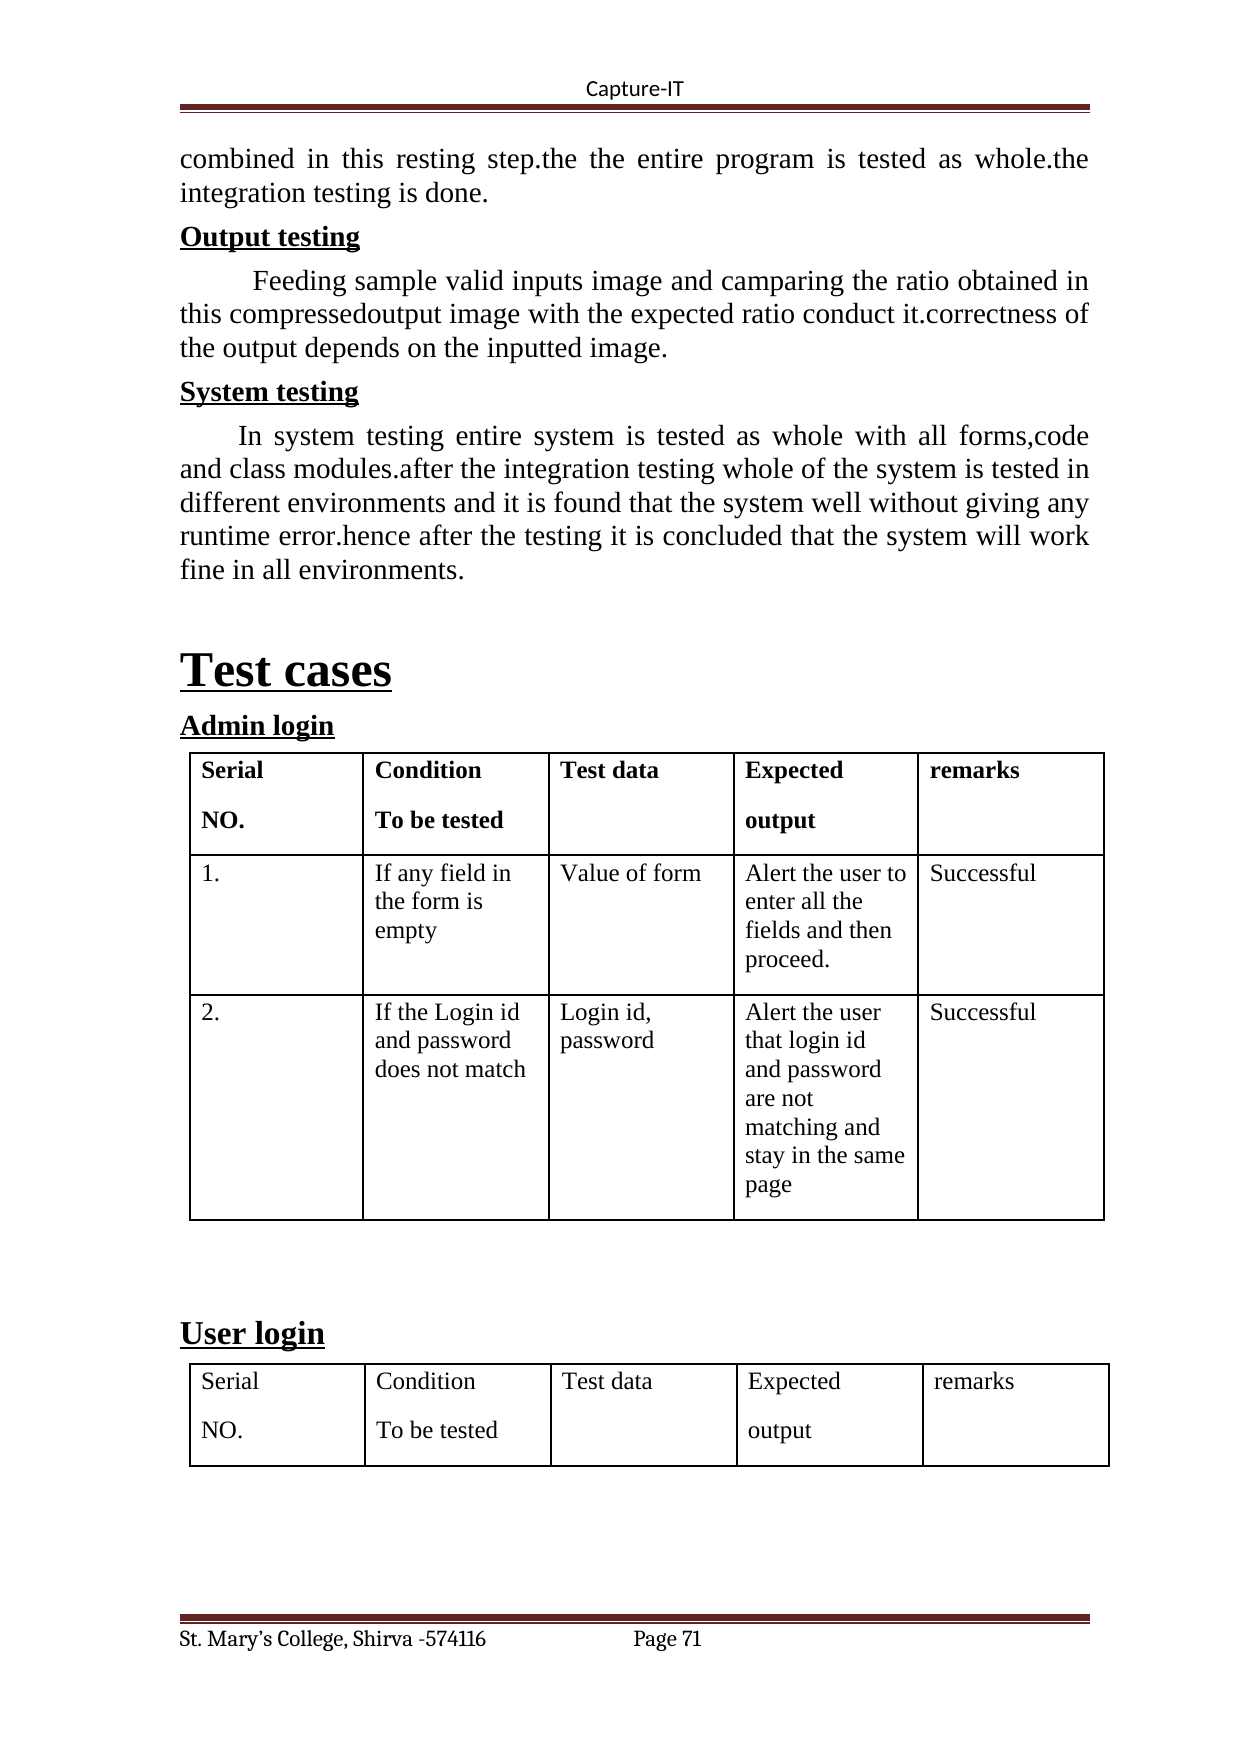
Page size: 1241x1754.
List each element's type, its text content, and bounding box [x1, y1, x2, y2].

table_cell Alert the user that login id and password are not matching and stay in the same page [735, 996, 917, 1219]
table_header Test data [552, 1365, 736, 1465]
text User login [179, 1314, 1090, 1352]
table_header Condition To be tested [366, 1365, 550, 1465]
table_cell Value of form [550, 856, 733, 993]
table_header remarks [924, 1365, 1108, 1465]
table_cell Login id, password [550, 996, 733, 1219]
text Admin login [179, 708, 1090, 741]
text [179, 141, 1090, 208]
text Feeding sample valid inputs image and camparing the ratio obtained in this compressedoutput image with the expected ratio conduct it.correctness of the output depends on the inputted image. [179, 263, 1090, 363]
table_header Expected output [738, 1365, 922, 1465]
table_cell If the Login id and password does not match [364, 996, 548, 1219]
table_cell Successful [919, 996, 1103, 1219]
table_header Condition To be tested [364, 754, 548, 854]
text Test cases [179, 640, 1090, 697]
text Output testing [179, 219, 1090, 252]
table_cell 2. [191, 996, 362, 1219]
table_cell Alert the user to enter all the fields and then proceed. [735, 856, 917, 993]
text In system testing entire system is tested as whole with all forms,code and class modules.after the integration testing whole of the system is tested in different environments and it is found that the system well without giving any runtime error.hence after the testing it is concluded that the system will work fine in all environments. [179, 418, 1090, 586]
table_cell If any field in the form is empty [364, 856, 548, 993]
table_header Serial NO. [191, 1365, 364, 1465]
table_header remarks [919, 754, 1103, 854]
table_header Expected output [735, 754, 917, 854]
table_header Serial NO. [191, 754, 362, 854]
table_cell 1. [191, 856, 362, 993]
text System testing [179, 374, 1090, 407]
table_cell Successful [919, 856, 1103, 993]
table_header Test data [550, 754, 733, 854]
